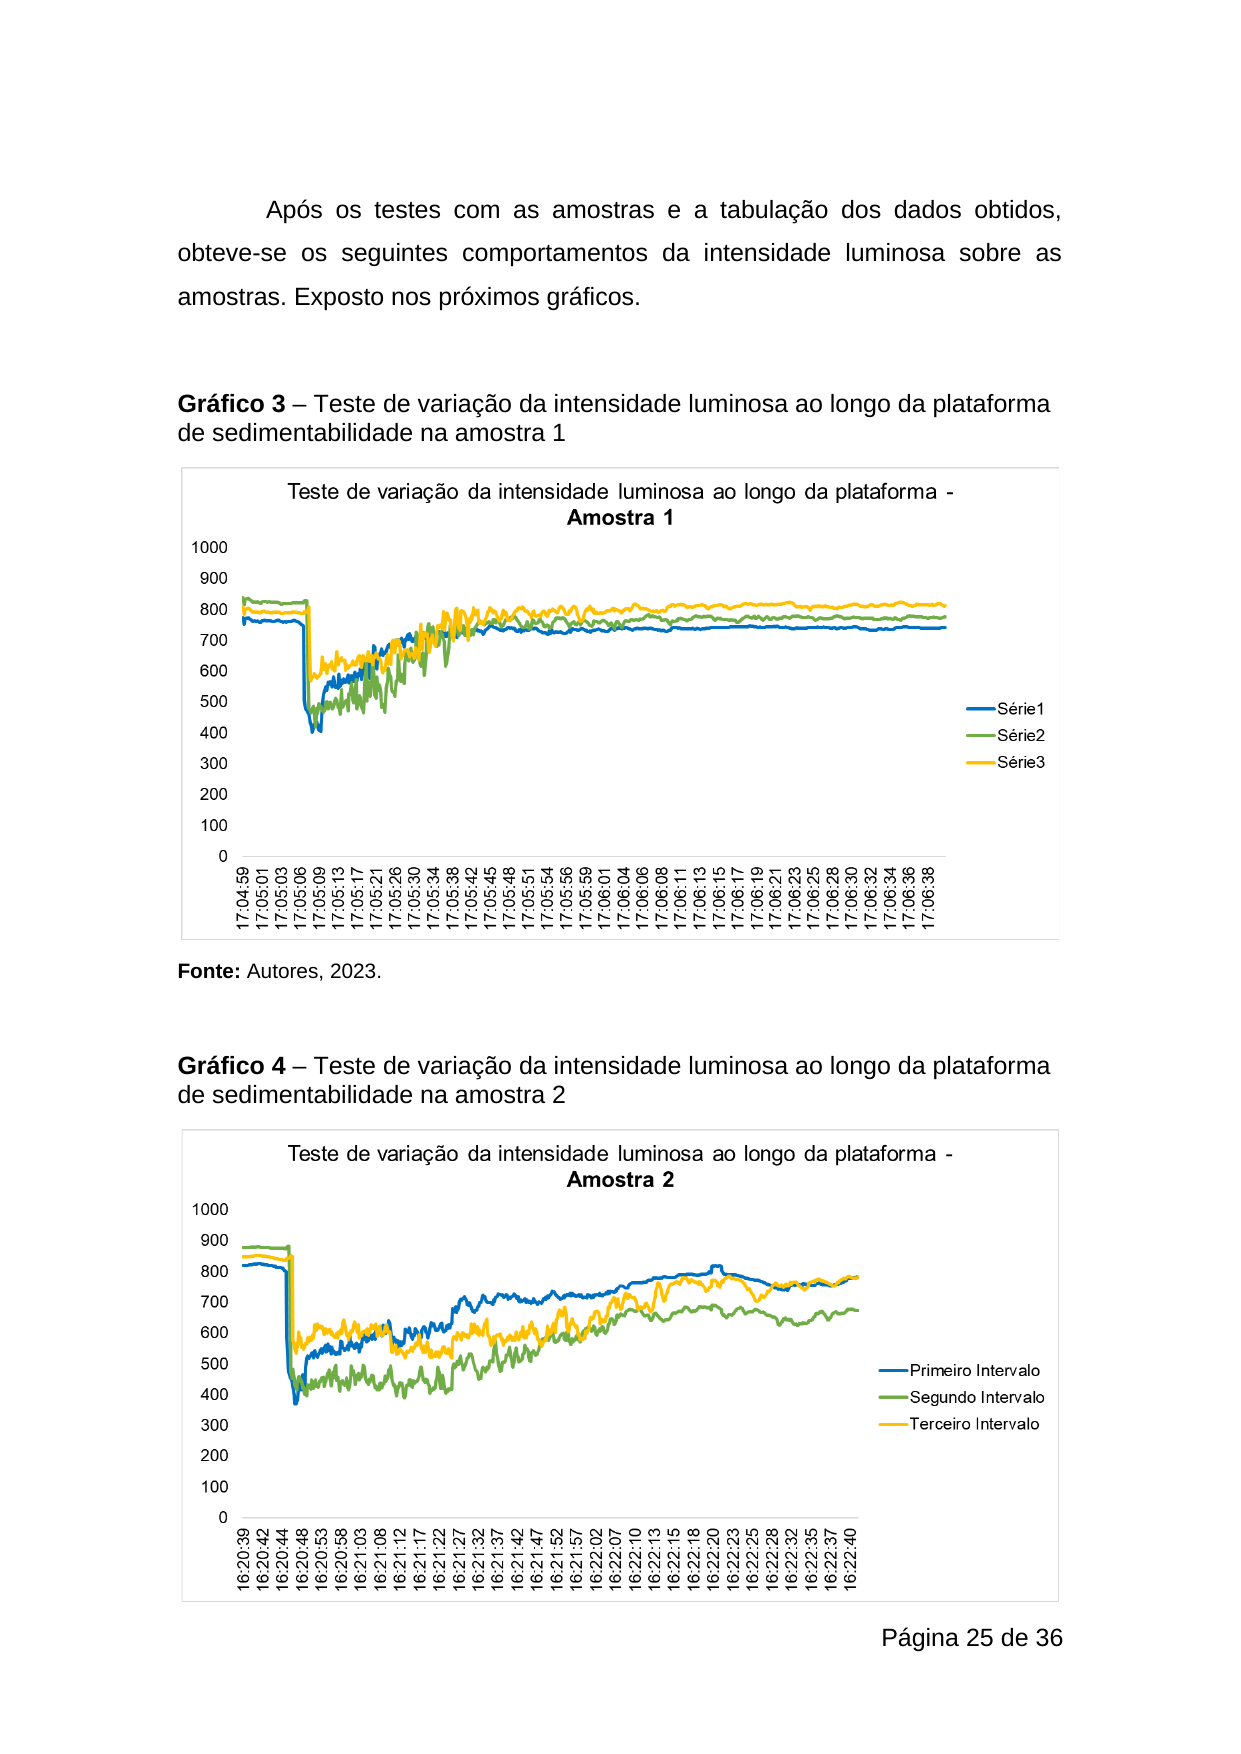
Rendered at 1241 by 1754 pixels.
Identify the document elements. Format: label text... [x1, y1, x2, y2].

picture [181, 1129, 1059, 1602]
text Gráfico 4 – Teste de variação da intensidade luminosa ao longo da plataforma de sedimentabilidade na amostra 2 [177, 1051, 1063, 1109]
text Fonte: Autores, 2023. [177, 959, 1063, 983]
text Gráfico 3 – Teste de variação da intensidade luminosa ao longo da plataforma de sedimentabilidade na amostra 1 [177, 389, 1063, 447]
text Após os testes com as amostras e a tabulação dos dados obtidos, obteve-se os seguintes comportamentos da intensidade luminosa sobre as amostras. Exposto nos próximos gráficos. [177, 195, 1063, 310]
picture [181, 467, 1060, 940]
